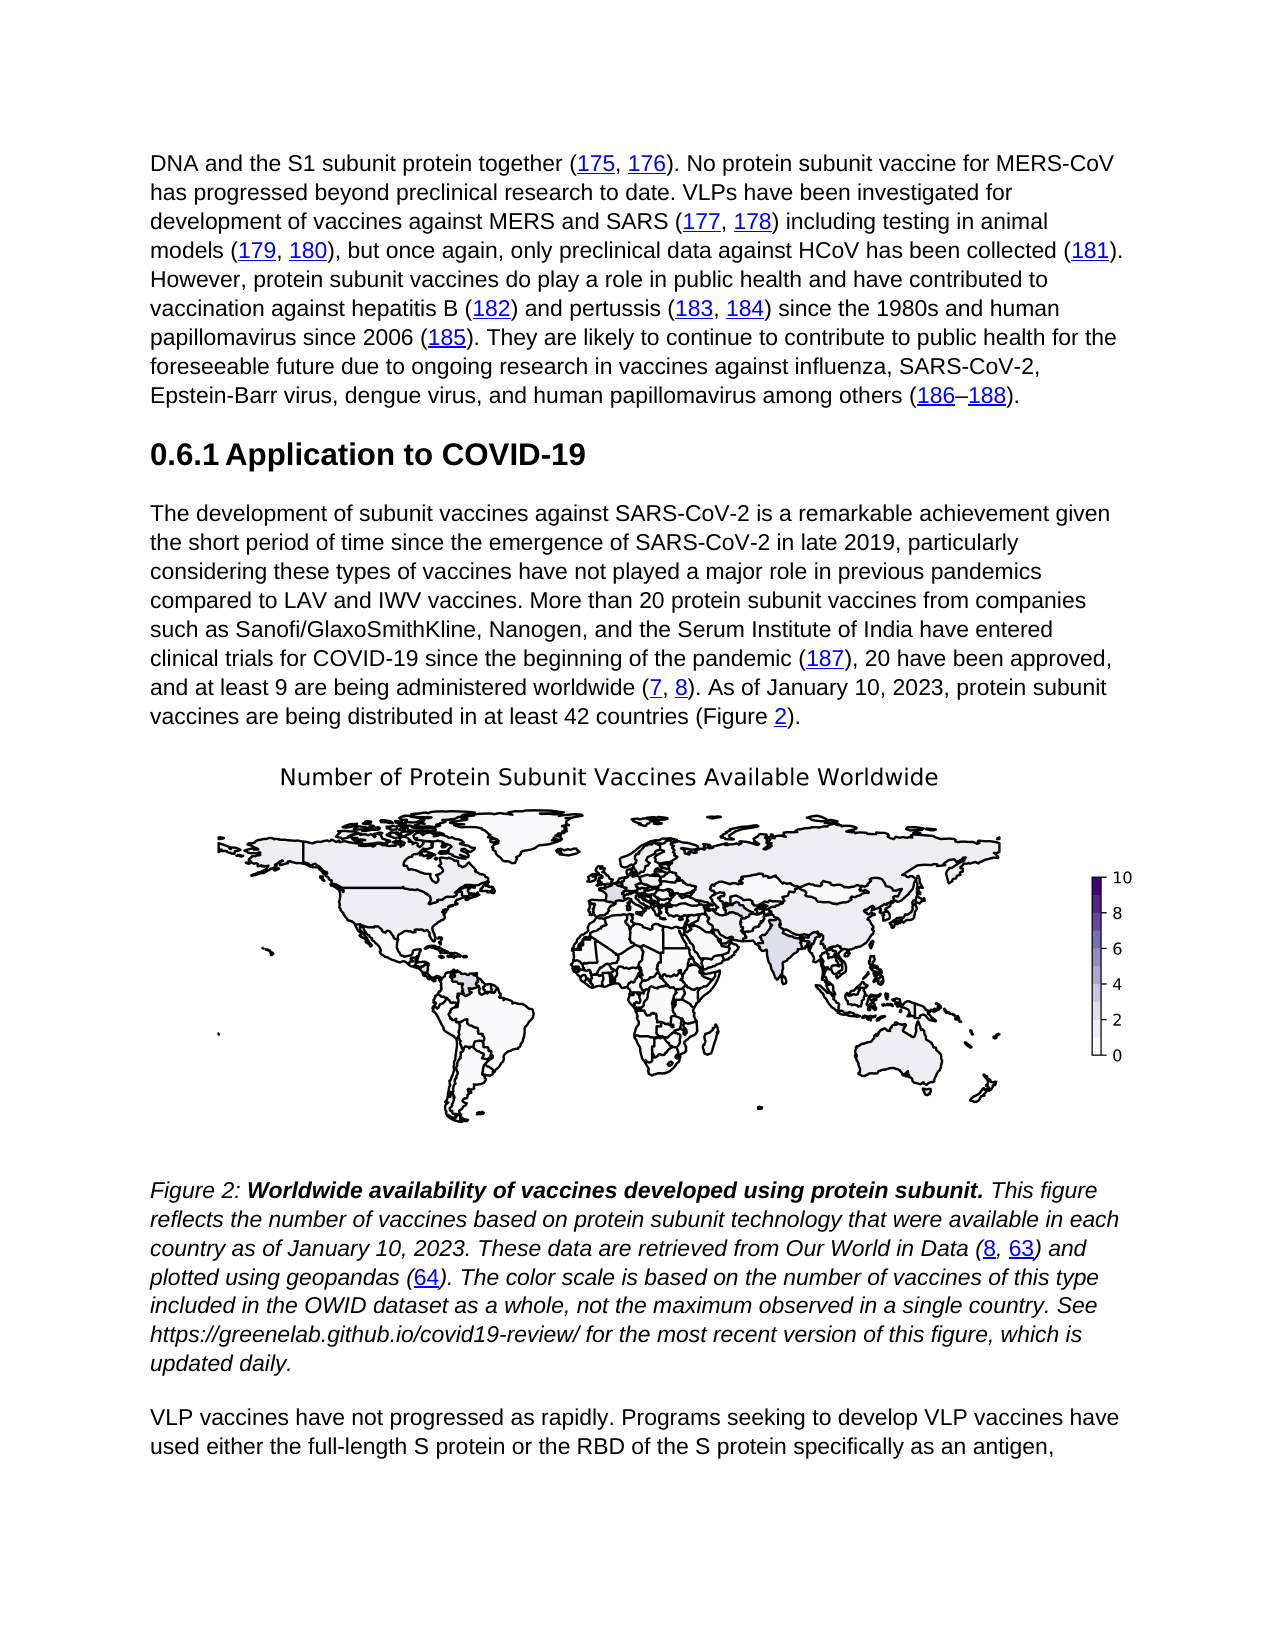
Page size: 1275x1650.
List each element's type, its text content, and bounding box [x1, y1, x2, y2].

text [150, 150, 1125, 408]
text The development of subunit vaccines against SARS-CoV-2 is a remarkable achievement given the short period of time since the emergence of SARS-CoV-2 in late 2019, particularly considering these types of vaccines have not played a major role in previous pandemics compared to LAV and IWV vaccines. More than 20 protein subunit vaccines from companies such as Sanofi/GlaxoSmithKline, Nanogen, and the Serum Institute of India have entered clinical trials for COVID-19 since the beginning of the pandemic (187), 20 have been approved, and at least 9 are being administered worldwide (7, 8). As of January 10, 2023, protein subunit vaccines are being distributed in at least 42 countries (Figure 2). [150, 500, 1125, 729]
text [150, 1404, 1125, 1459]
subtitle 0.6.1 Application to COVID-19 [150, 436, 1125, 472]
picture [168, 756, 1144, 1149]
text Figure 2: Worldwide availability of vaccines developed using protein subunit. This figure reflects the number of vaccines based on protein subunit technology that were available in each country as of January 10, 2023. These data are retrieved from Our World in Data (8, 63) and plotted using geopandas (64). The color scale is based on the number of vaccines of this type included in the OWID dataset as a whole, not the maximum observed in a single country. See https://greenelab.github.io/covid19-review/ for the most recent version of this figure, which is updated daily. [150, 1177, 1125, 1377]
